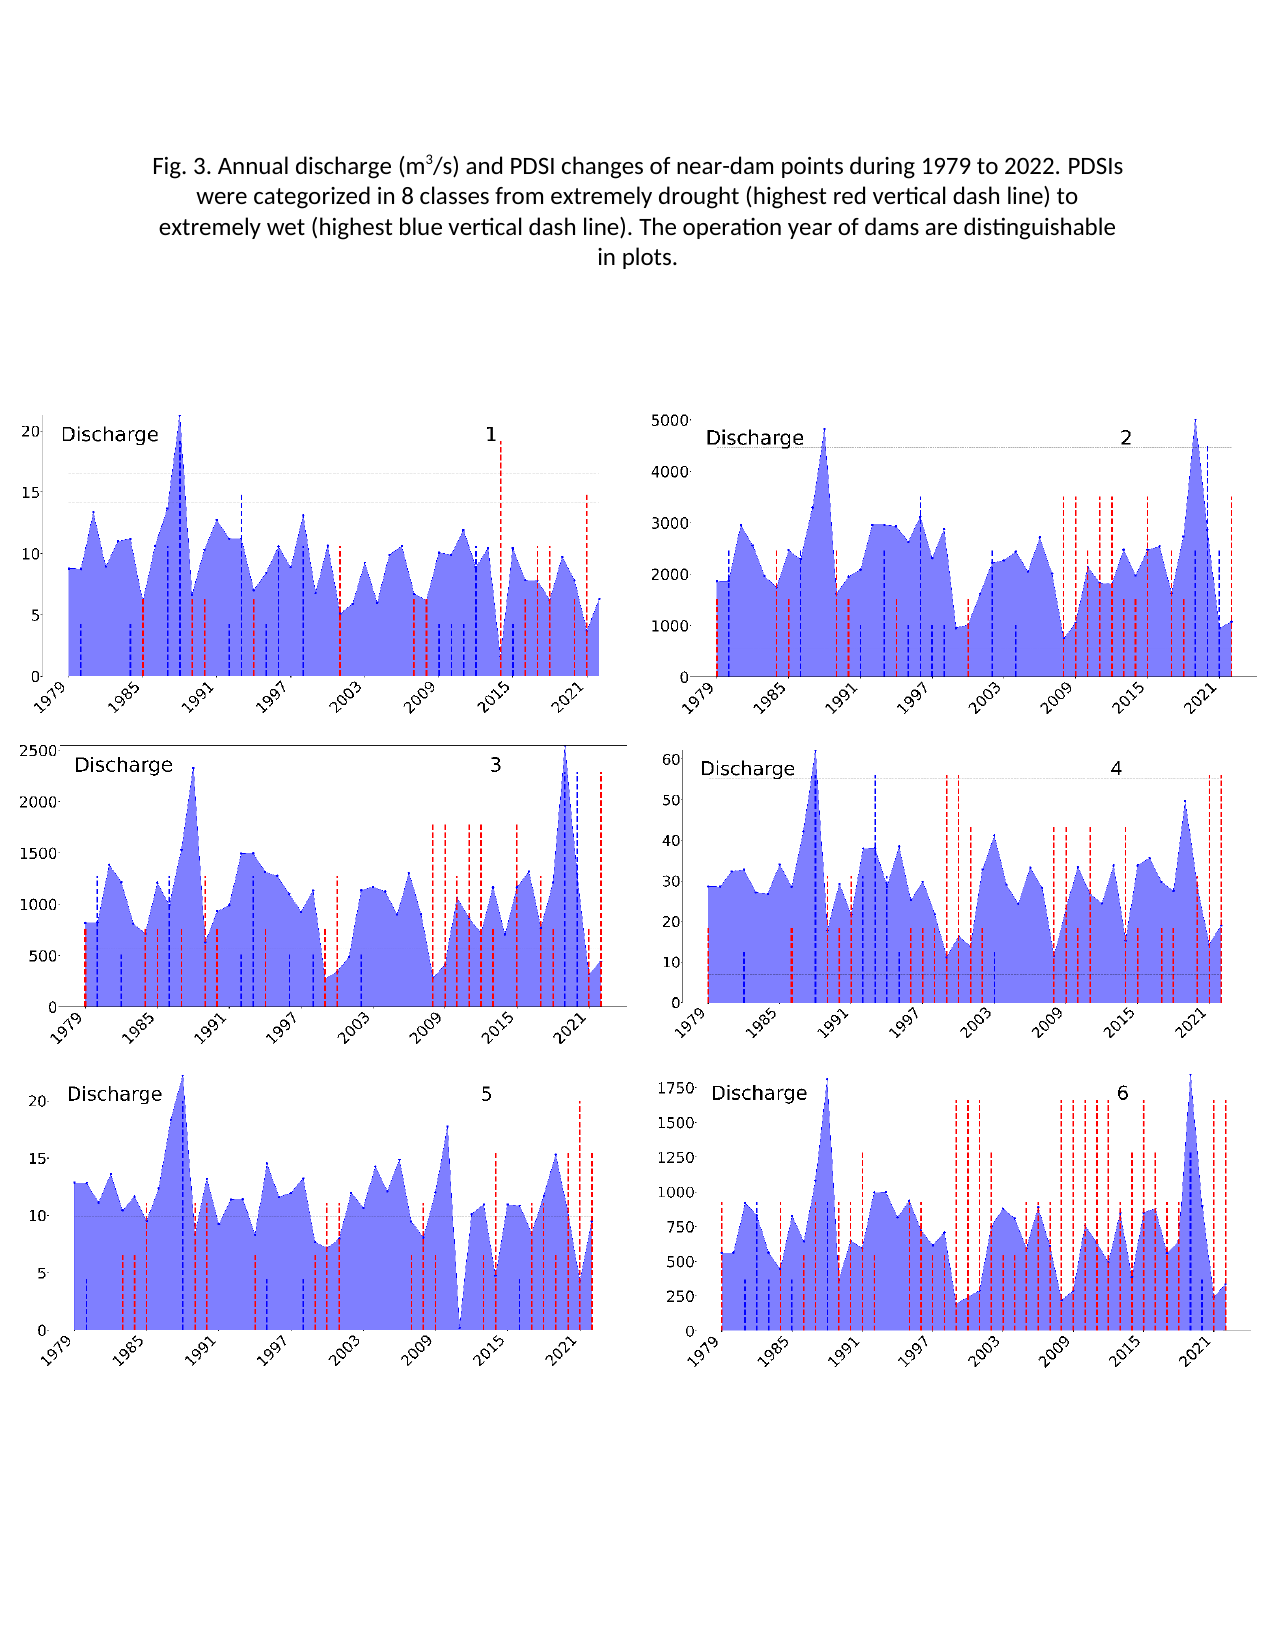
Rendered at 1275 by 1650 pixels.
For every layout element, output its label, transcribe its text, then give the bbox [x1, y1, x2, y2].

table_header [639, 413, 1268, 742]
picture [650, 412, 1257, 718]
table_cell [7, 743, 639, 1072]
table_header [7, 413, 639, 742]
picture [17, 742, 628, 1048]
table_cell [639, 1073, 1268, 1395]
table_cell [7, 1073, 639, 1395]
table_cell [639, 743, 1268, 1072]
picture [26, 1073, 619, 1370]
picture [660, 748, 1248, 1042]
picture [19, 413, 627, 717]
text Fig. 3. Annual discharge (m3/s) and PDSI changes of near-dam points during 1979 to 2022. PDSIs were categorized in 8 classes from extremely drought (highest red vertical dash line) to extremely wet (highest blue vertical dash line). The operation year of dams are distinguishable in plots. [150, 150, 1125, 272]
picture [656, 1072, 1252, 1371]
